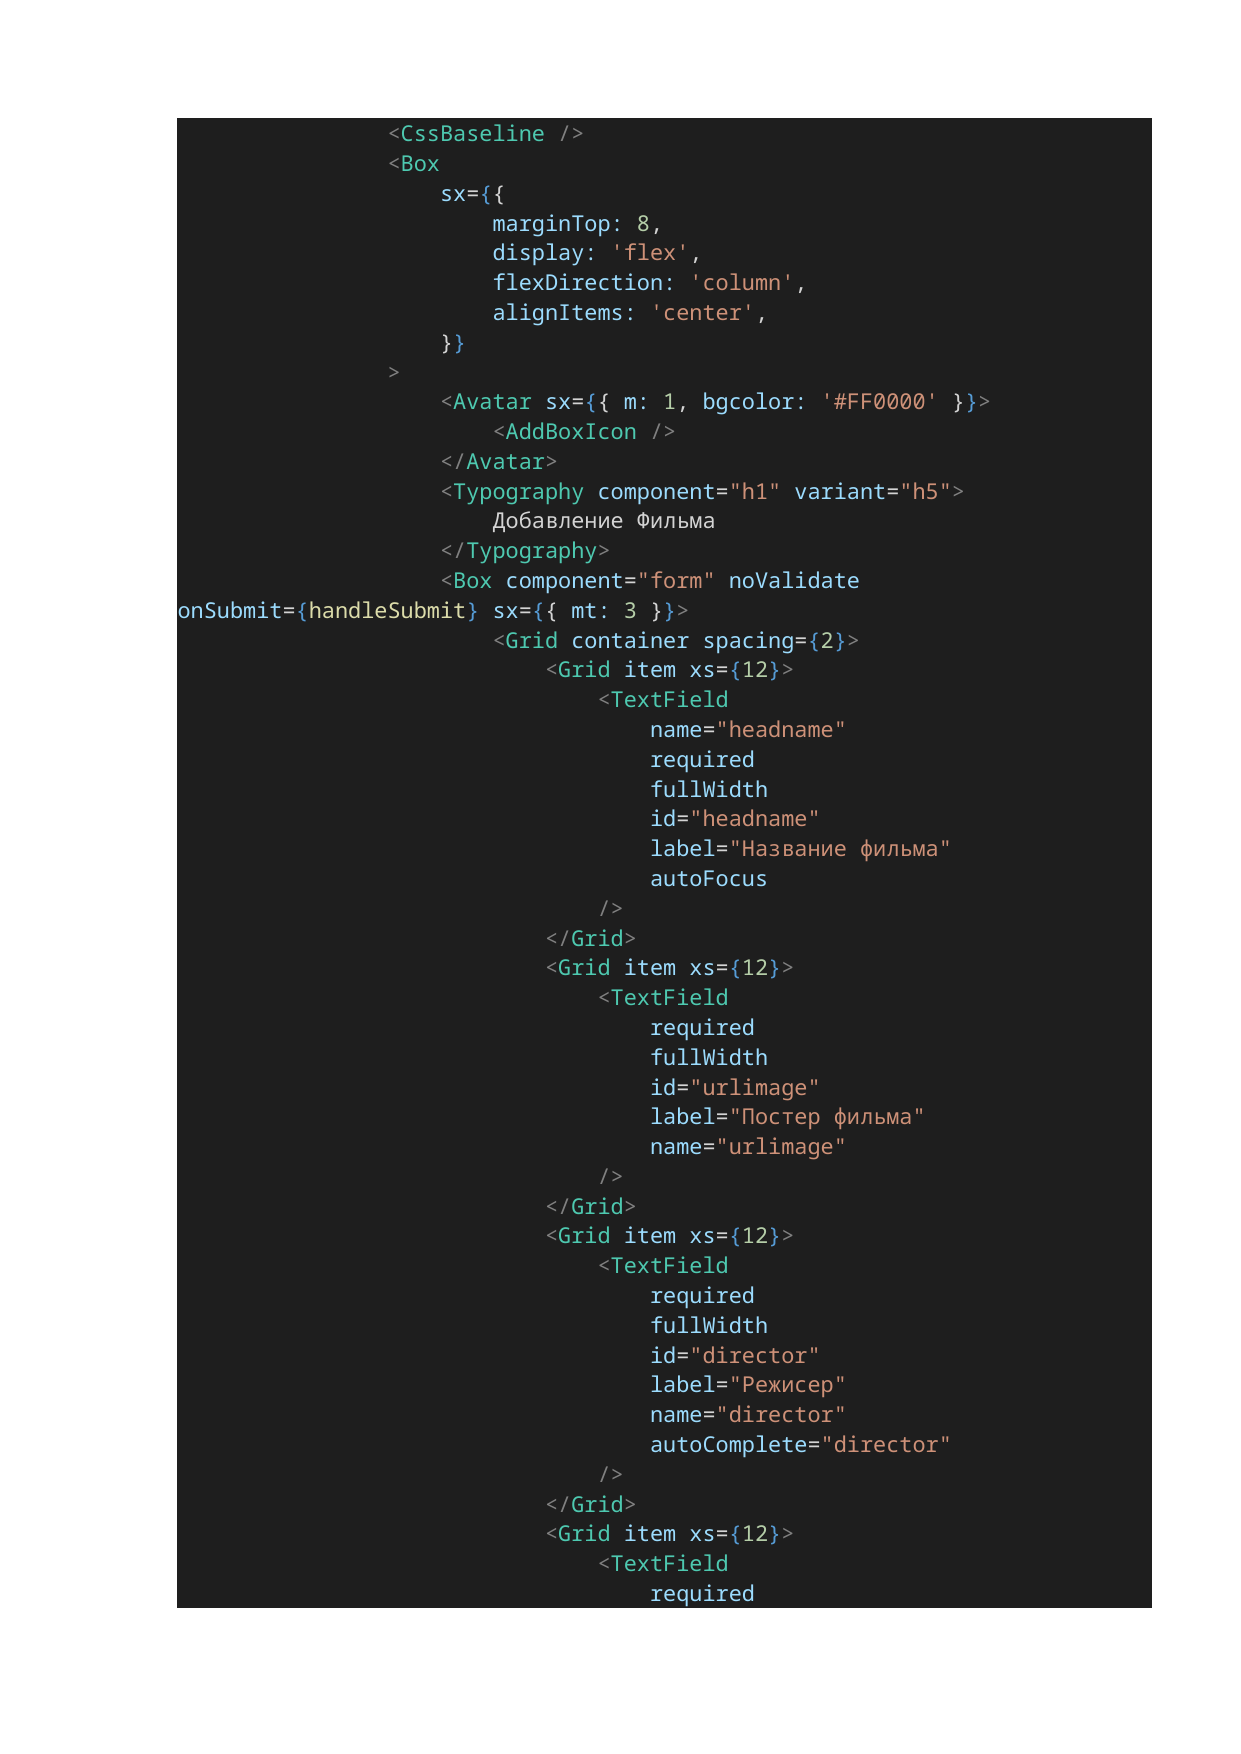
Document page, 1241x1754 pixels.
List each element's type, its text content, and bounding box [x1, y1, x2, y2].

text <TextField [177, 684, 1152, 714]
text alignItems: 'center', [177, 297, 1152, 327]
text autoComplete="director" [177, 1429, 1152, 1459]
text </Typography> [177, 535, 1152, 565]
text sx={{ [177, 178, 1152, 207]
text /> [177, 893, 1152, 922]
text </Avatar> [177, 446, 1152, 476]
text /> [177, 1459, 1152, 1488]
text required [177, 1578, 1152, 1608]
text <Box [177, 148, 1152, 178]
text name="urlimage" [177, 1131, 1152, 1161]
text required [177, 1280, 1152, 1310]
text fullWidth [177, 1310, 1152, 1339]
text > [177, 356, 1152, 386]
text label="Режисер" [177, 1369, 1152, 1399]
text flexDirection: 'column', [177, 267, 1152, 297]
text <TextField [177, 1548, 1152, 1578]
text id="urlimage" [177, 1071, 1152, 1101]
text </Grid> [177, 1191, 1152, 1220]
text id="director" [177, 1339, 1152, 1369]
text required [177, 744, 1152, 773]
text <Grid container spacing={2}> [177, 624, 1152, 654]
text fullWidth [177, 1042, 1152, 1071]
text <Box component="form" noValidate onSubmit={handleSubmit} sx={{ mt: 3 }}> [177, 565, 1152, 624]
text <Typography component="h1" variant="h5"> [177, 476, 1152, 505]
text <Grid item xs={12}> [177, 654, 1152, 684]
text Добавление Фильма [177, 505, 1152, 535]
text }} [177, 327, 1152, 356]
text <Grid item xs={12}> [177, 1220, 1152, 1250]
text autoFocus [177, 863, 1152, 893]
text display: 'flex', [177, 237, 1152, 267]
text marginTop: 8, [177, 207, 1152, 237]
text </Grid> [177, 1488, 1152, 1518]
text name="headname" [177, 714, 1152, 744]
text fullWidth [177, 773, 1152, 803]
text name="director" [177, 1399, 1152, 1429]
text <Grid item xs={12}> [177, 952, 1152, 982]
text <AddBoxIcon /> [177, 416, 1152, 446]
text <CssBaseline /> [177, 118, 1152, 148]
text /> [177, 1161, 1152, 1191]
text </Grid> [177, 922, 1152, 952]
text <Avatar sx={{ m: 1, bgcolor: '#FF0000' }}> [177, 386, 1152, 416]
text <Grid item xs={12}> [177, 1518, 1152, 1548]
text <TextField [177, 1250, 1152, 1280]
text label="Название фильма" [177, 833, 1152, 863]
text <TextField [177, 982, 1152, 1012]
text label="Постер фильма" [177, 1101, 1152, 1131]
text required [177, 1012, 1152, 1042]
text id="headname" [177, 803, 1152, 833]
